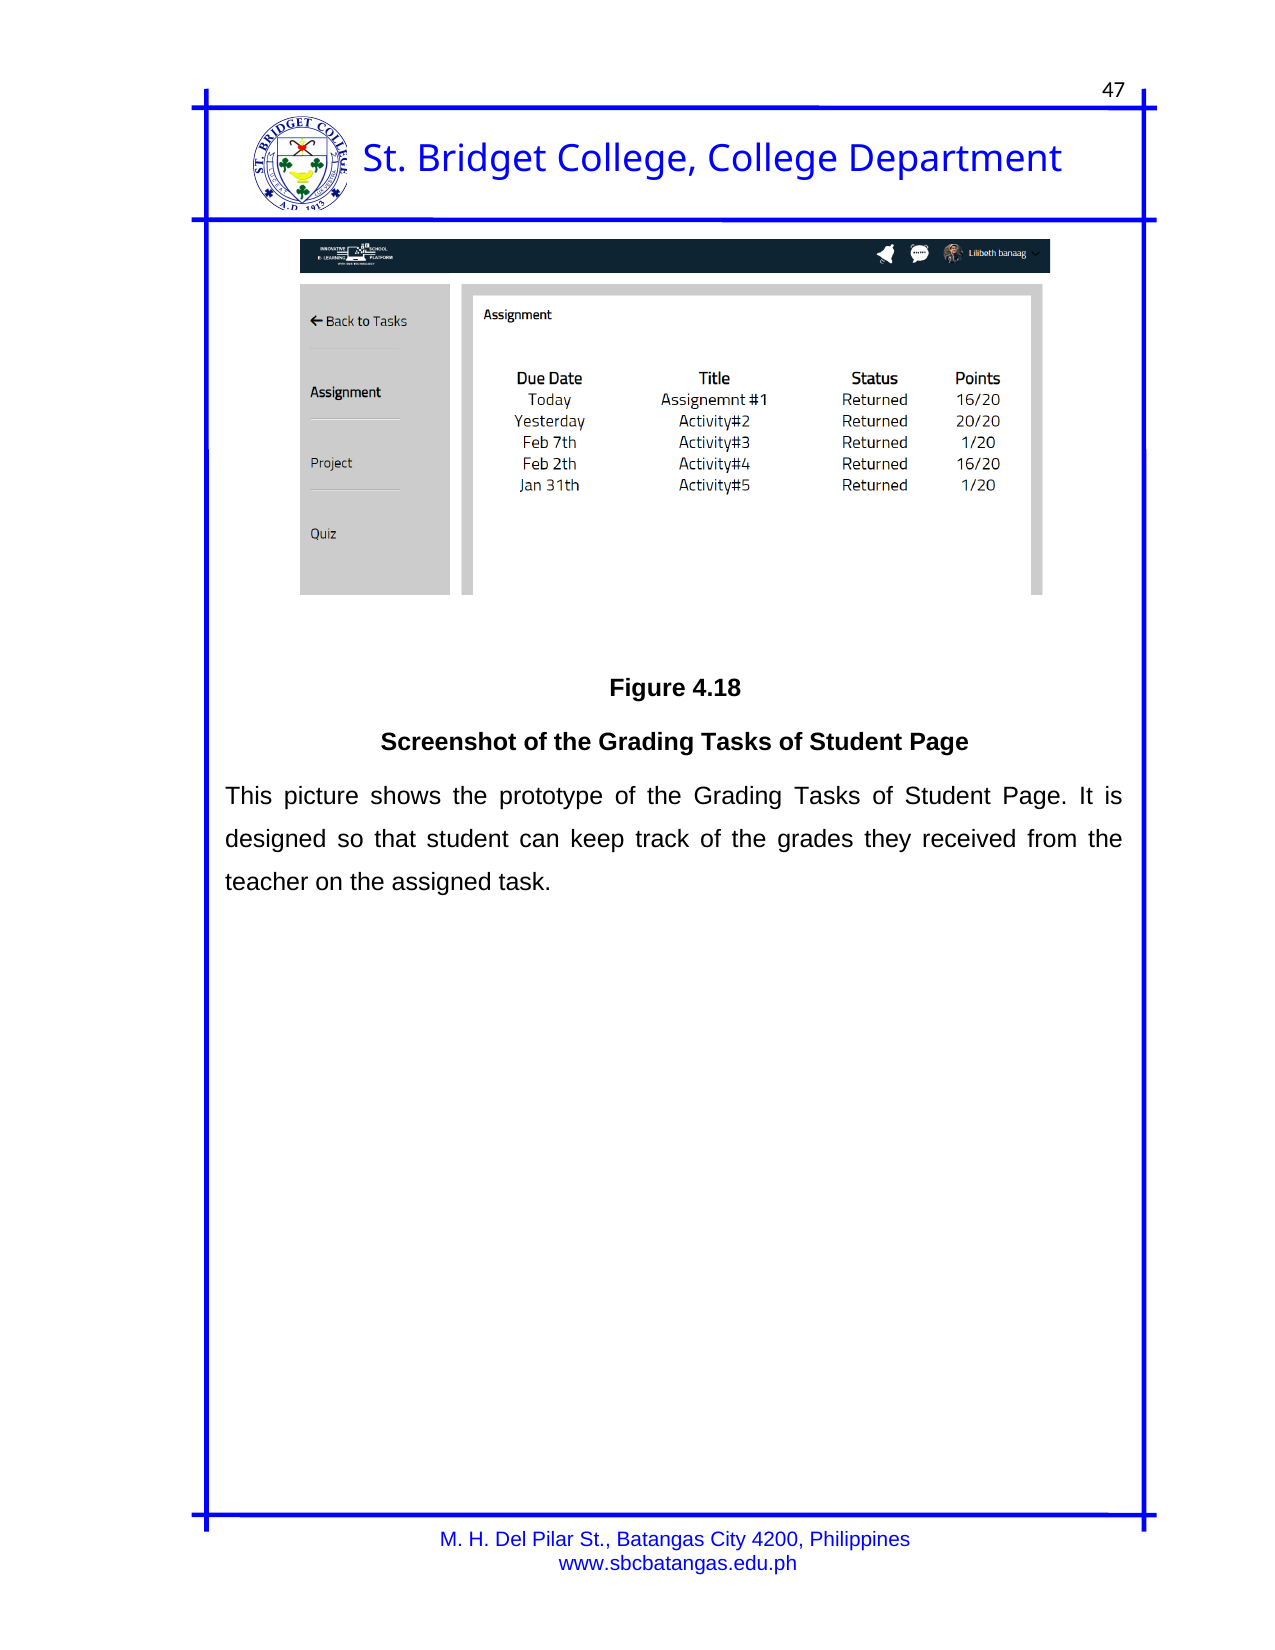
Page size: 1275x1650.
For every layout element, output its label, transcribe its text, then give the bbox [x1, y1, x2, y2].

text Figure 4.18 [225, 673, 1125, 702]
picture [300, 239, 1050, 595]
text Screenshot of the Grading Tasks of Student Page [225, 727, 1125, 756]
text This picture shows the prototype of the Grading Tasks of Student Page. It is designed so that student can keep track of the grades they received from the teacher on the assigned task. [225, 781, 1125, 896]
picture [253, 116, 347, 211]
